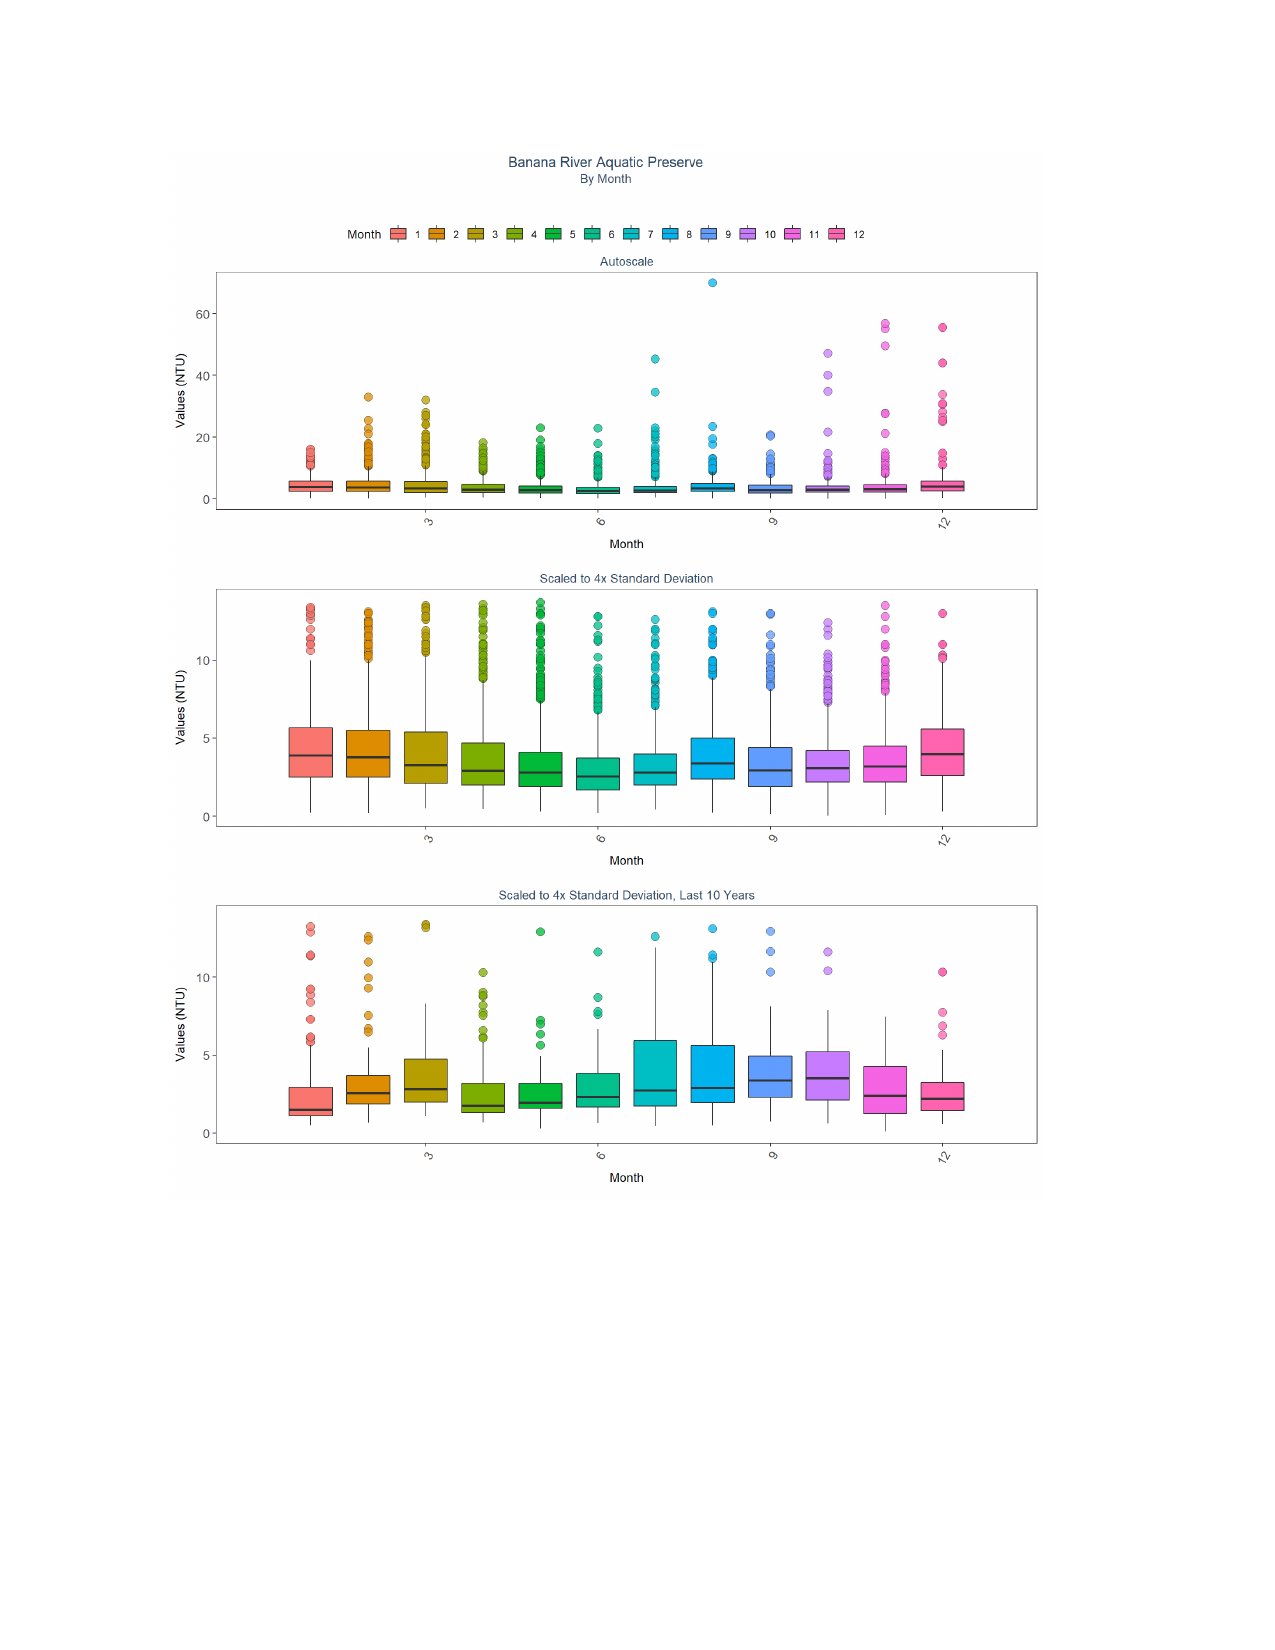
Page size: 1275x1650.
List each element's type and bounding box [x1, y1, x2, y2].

picture [168, 150, 1044, 1200]
